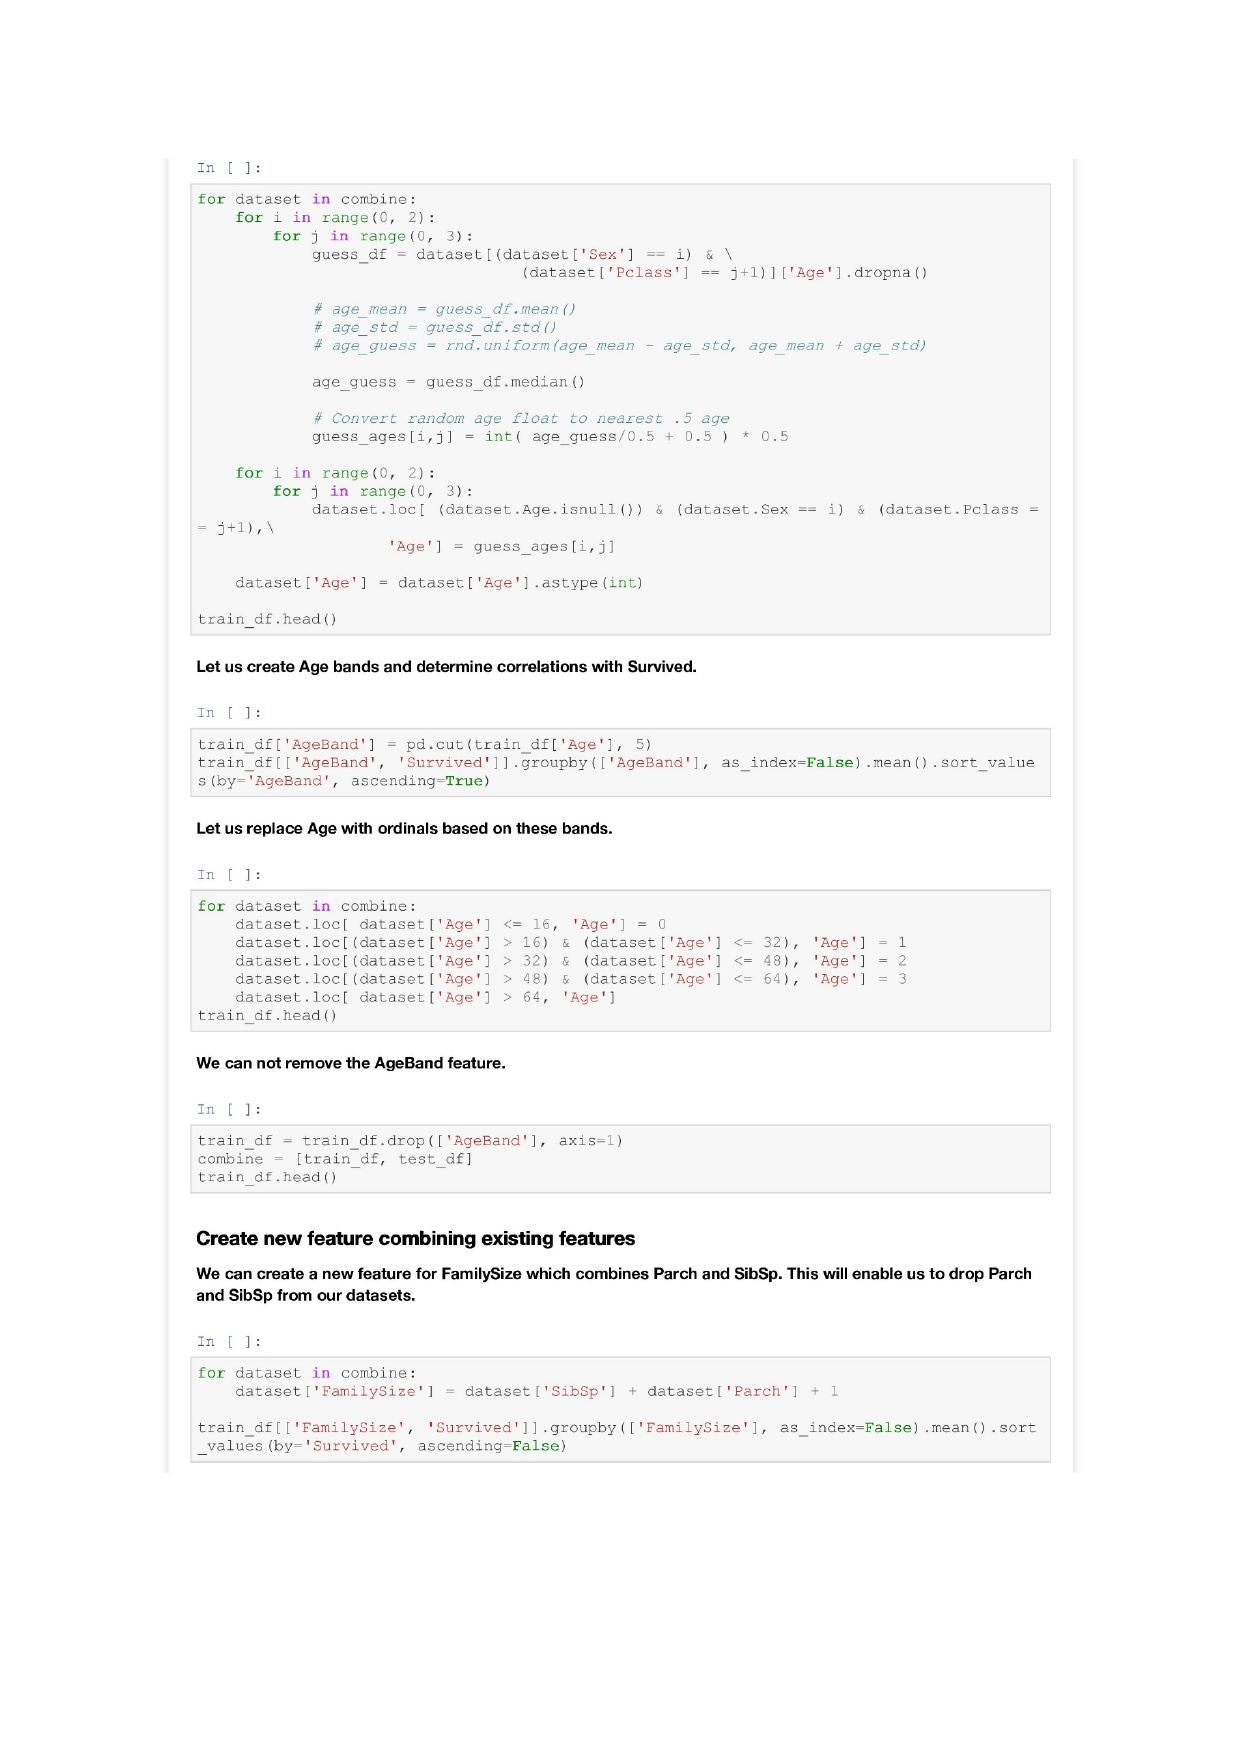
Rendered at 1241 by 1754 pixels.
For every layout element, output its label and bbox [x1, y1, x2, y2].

picture [150, 150, 1091, 1481]
